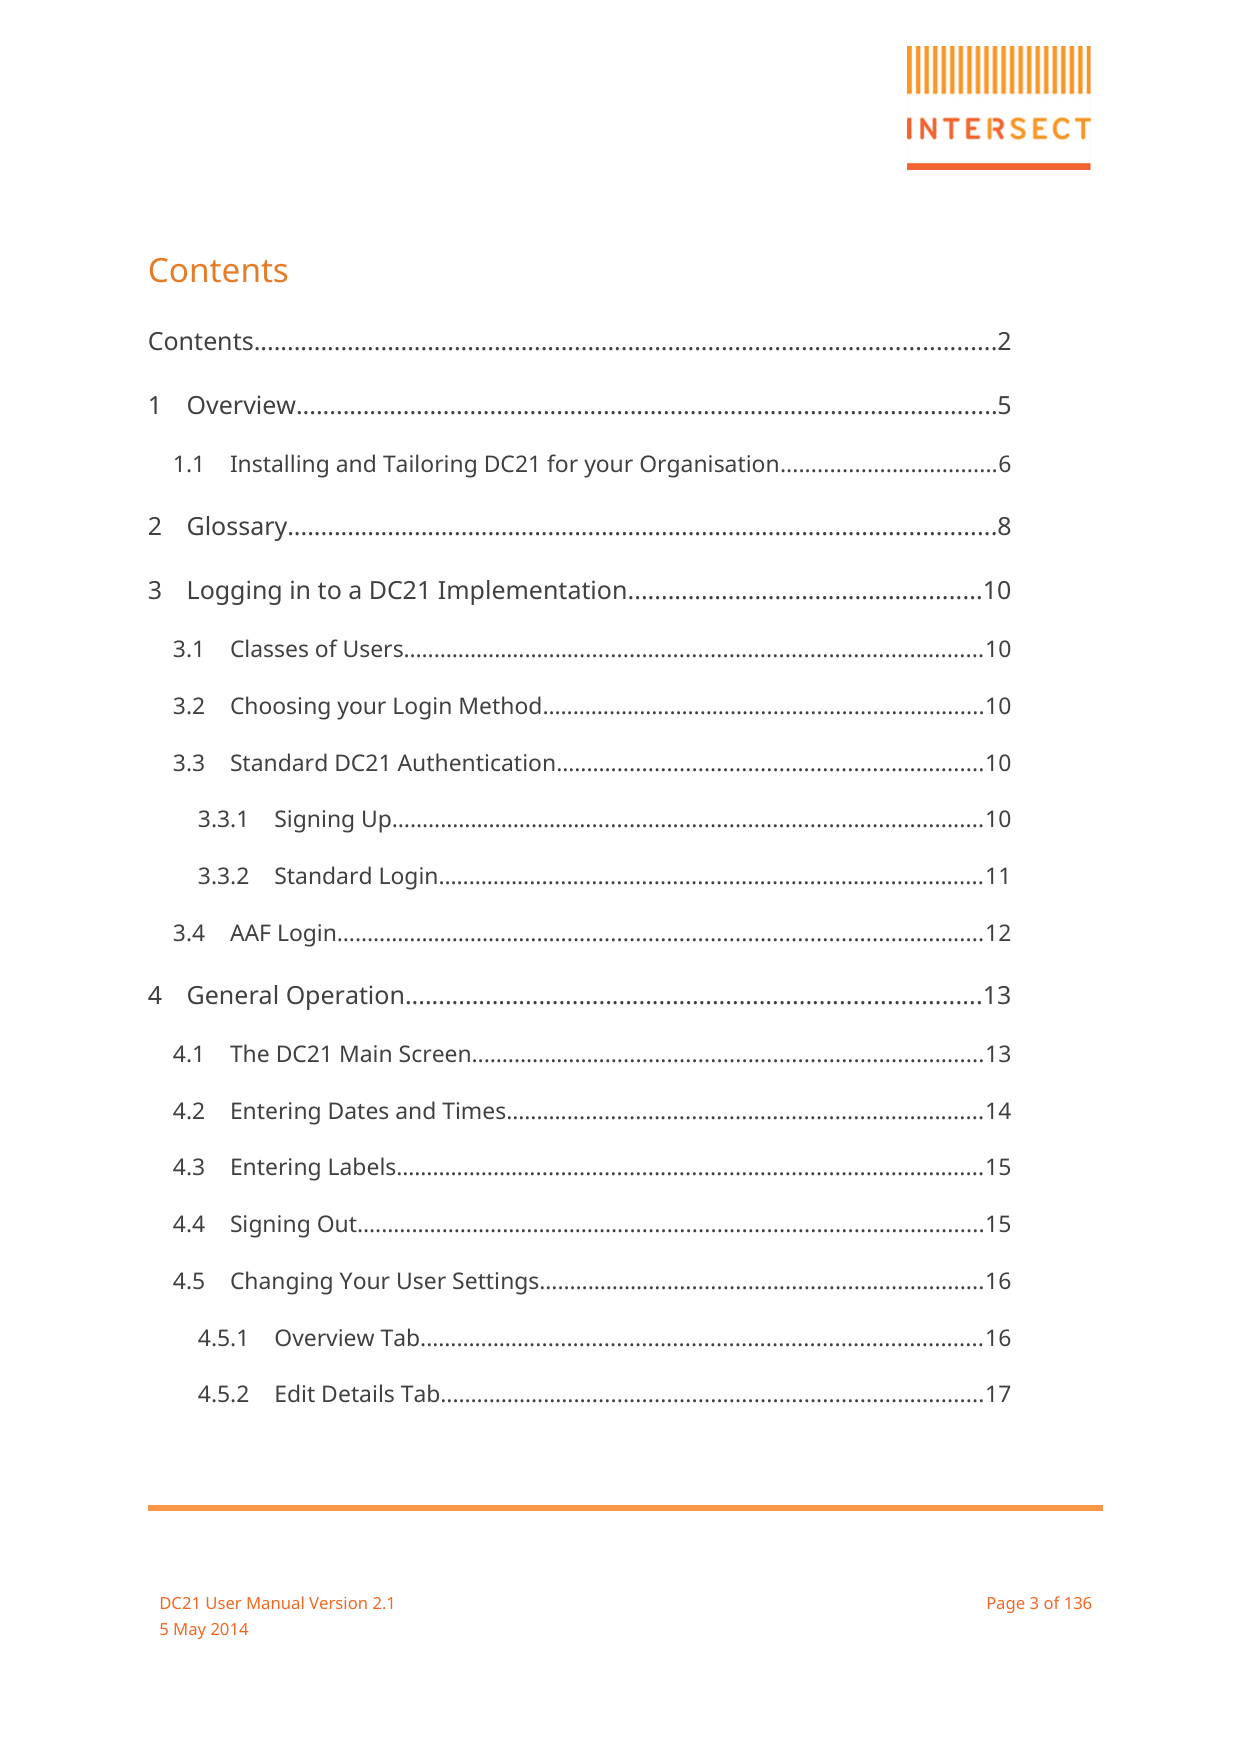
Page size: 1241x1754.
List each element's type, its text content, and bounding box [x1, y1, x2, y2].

text 4.2 Entering Dates and Times 14 [173, 1094, 1092, 1126]
text Contents 2 [148, 324, 1092, 358]
text 4.5.1 Overview Tab 16 [198, 1322, 1092, 1353]
text 3.3.1 Signing Up 10 [198, 803, 1092, 834]
text 3.2 Choosing your Login Method 10 [173, 690, 1092, 721]
text 4 General Operation 13 [148, 978, 1092, 1012]
text 1.1 Installing and Tailoring DC21 for your Organisation 6 [173, 448, 1092, 479]
text 4.5.2 Edit Details Tab 17 [198, 1378, 1092, 1410]
text 4.3 Entering Labels 15 [173, 1151, 1092, 1183]
text 3.1 Classes of Users 10 [173, 633, 1092, 664]
picture [905, 44, 1093, 172]
text 1 Overview 5 [148, 388, 1092, 422]
text 4.5 Changing Your User Settings 16 [173, 1265, 1092, 1296]
text 4.4 Signing Out 15 [173, 1208, 1092, 1239]
text 3.3 Standard DC21 Authentication 10 [173, 747, 1092, 778]
subtitle Contents [148, 247, 1092, 292]
text 3 Logging in to a DC21 Implementation 10 [148, 573, 1092, 607]
text 4.1 The DC21 Main Screen 13 [173, 1038, 1092, 1069]
text 2 Glossary 8 [148, 509, 1092, 543]
text 3.3.2 Standard Login 11 [198, 860, 1092, 891]
text 3.4 AAF Login 12 [173, 917, 1092, 948]
